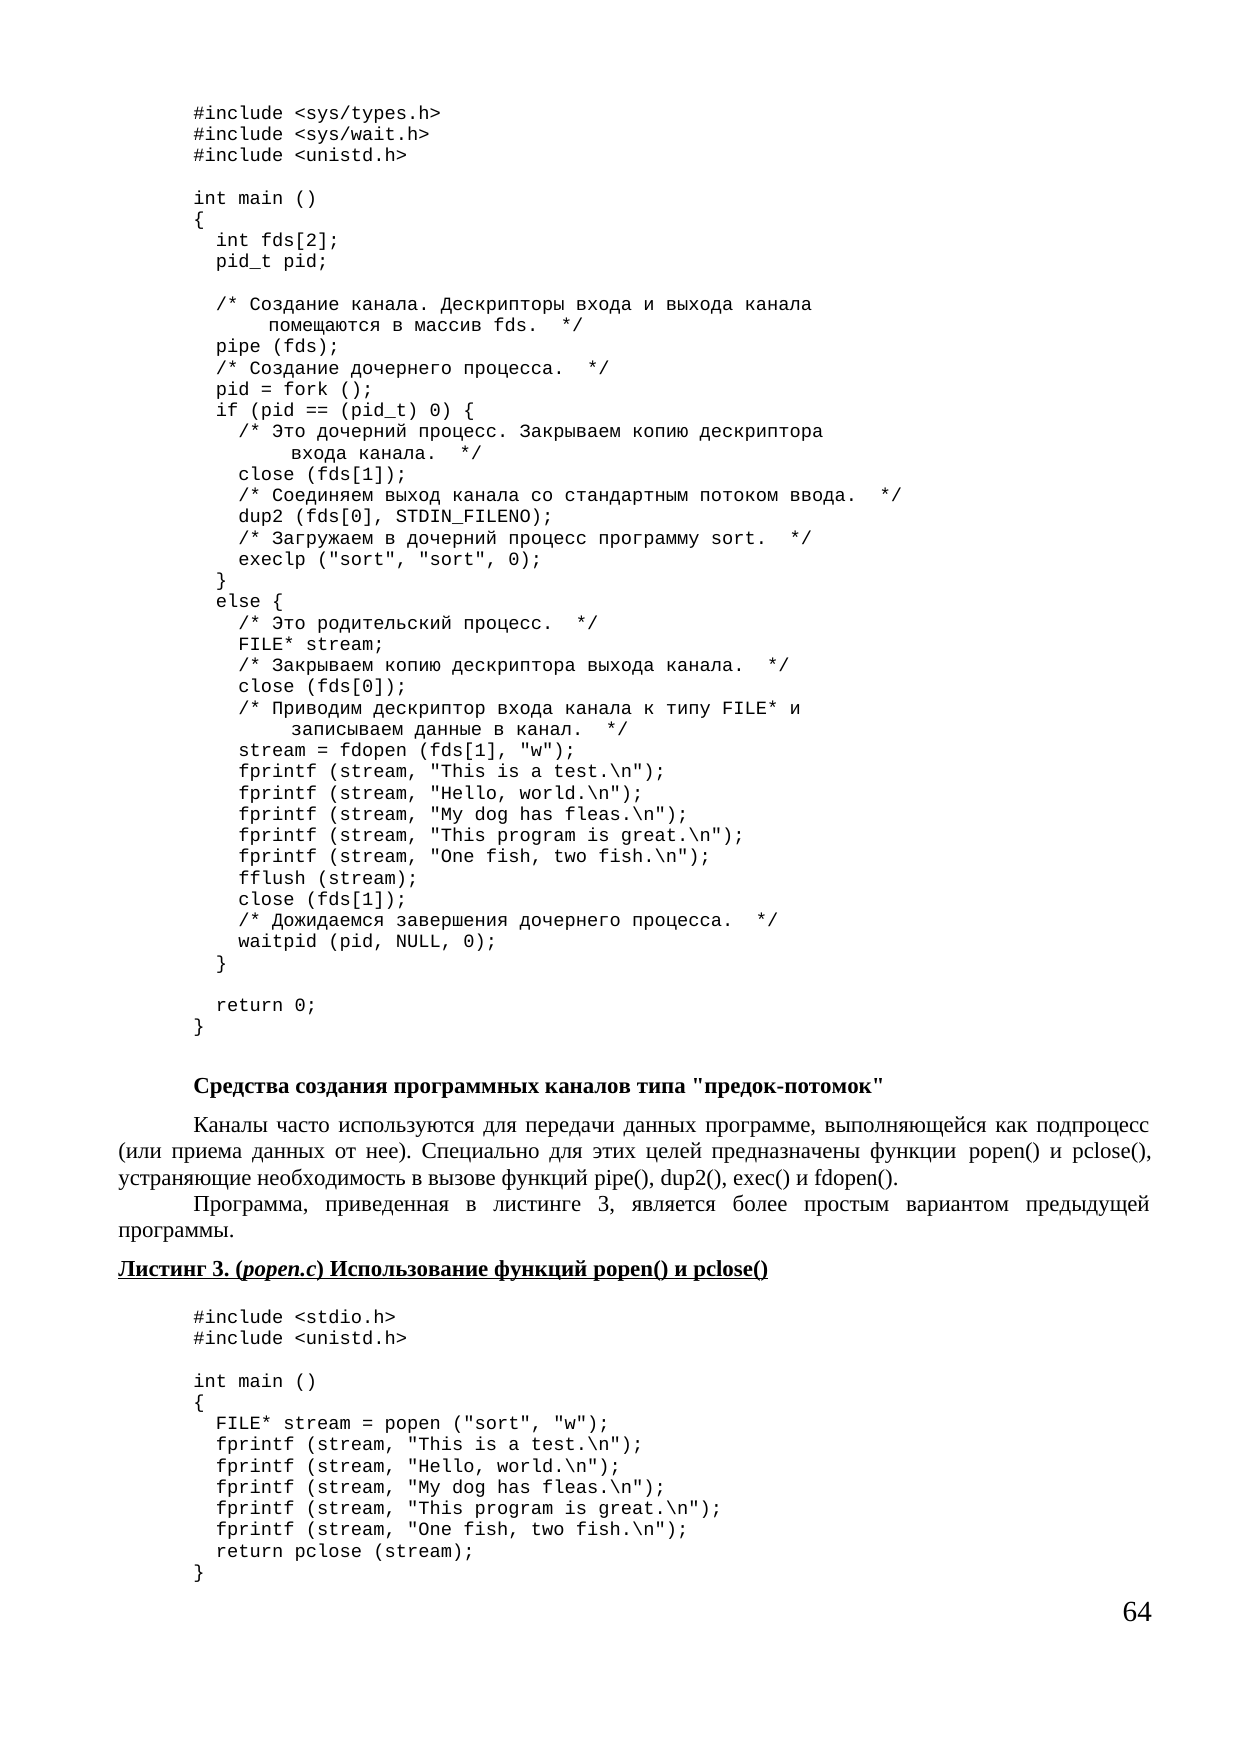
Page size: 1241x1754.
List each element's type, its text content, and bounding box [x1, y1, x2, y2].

text } [193, 953, 1152, 975]
text FILE* stream = popen ("sort", "w"); [193, 1414, 1152, 1435]
text fprintf (stream, "My dog has fleas.\n"); [193, 1478, 1152, 1499]
text stream = fdopen (fds[1], "w"); [193, 741, 1152, 762]
text waitpid (pid, NULL, 0); [193, 932, 1152, 953]
text pid_t pid; [193, 252, 1152, 273]
text if (pid == (pid_t) 0) { [193, 401, 1152, 422]
text /* Приводим дескриптор входа канала к типу FILE* и [193, 698, 1152, 720]
text #include <sys/wait.h> [193, 125, 1152, 146]
text } [193, 1563, 1152, 1584]
text { [193, 210, 1152, 231]
text FILE* stream; [193, 635, 1152, 656]
text /* Это родительский процесс. */ [193, 613, 1152, 635]
text помещаются в массив fds. */ [193, 316, 1152, 337]
text #include <unistd.h> [193, 1329, 1152, 1350]
text { [193, 1393, 1152, 1414]
text fprintf (stream, "This is a test.\n"); [193, 1435, 1152, 1456]
text int main () [193, 188, 1152, 210]
text /* Создание дочернего процесса. */ [193, 358, 1152, 380]
text /* Создание канала. Дескрипторы входа и выхода канала [193, 295, 1152, 316]
text Средства создания программных каналов типа "предок-потомок" [118, 1072, 1152, 1098]
text /* Дожидаемся завершения дочернего процесса. */ [193, 911, 1152, 932]
text } [193, 571, 1152, 592]
text fprintf (stream, "This program is great.\n"); [193, 1499, 1152, 1520]
text } [193, 1017, 1152, 1038]
text fprintf (stream, "My dog has fleas.\n"); [193, 805, 1152, 826]
text /* Это дочерний процесс. Закрываем копию дескриптора [193, 422, 1152, 443]
text return pclose (stream); [193, 1541, 1152, 1563]
text dup2 (fds[0], STDIN_FILENO); [193, 507, 1152, 528]
text close (fds[1]); [193, 465, 1152, 486]
text входа канала. */ [193, 443, 1152, 465]
text /* Закрываем копию дескриптора выхода канала. */ [193, 656, 1152, 677]
text #include <unistd.h> [193, 146, 1152, 167]
text int main () [193, 1371, 1152, 1393]
text else { [193, 592, 1152, 613]
text fprintf (stream, "One fish, two fish.\n"); [193, 847, 1152, 868]
text close (fds[1]); [193, 890, 1152, 911]
text fprintf (stream, "One fish, two fish.\n"); [193, 1520, 1152, 1541]
text fprintf (stream, "This program is great.\n"); [193, 826, 1152, 847]
text int fds[2]; [193, 231, 1152, 252]
text pipe (fds); [193, 337, 1152, 358]
text Каналы часто используются для передачи данных программе, выполняющейся как подпроцесс (или приема данных от нее). Специально для этих целей предназначены функции popen() и pclose(), устраняющие необходимость в вызове функций pipe(), dup2(), exec() и fdopen(). [118, 1111, 1152, 1190]
text /* Загружаем в дочерний процесс программу sort. */ [193, 528, 1152, 550]
text #include <stdio.h> [193, 1308, 1152, 1329]
text fprintf (stream, "This is a test.\n"); [193, 762, 1152, 783]
text fprintf (stream, "Hello, world.\n"); [193, 783, 1152, 805]
text записываем данные в канал. */ [193, 720, 1152, 741]
text close (fds[0]); [193, 677, 1152, 698]
text /* Соединяем выход канала со стандартным потоком ввода. */ [193, 486, 1152, 507]
text fflush (stream); [193, 868, 1152, 890]
text #include <sys/types.h> [193, 103, 1152, 125]
text pid = fork (); [193, 380, 1152, 401]
text fprintf (stream, "Hello, world.\n"); [193, 1456, 1152, 1478]
text Программа, приведенная в листинге 3, является более простым вариантом предыдущей программы. [118, 1190, 1152, 1243]
text return 0; [193, 996, 1152, 1017]
text Листинг 3. (popen.c) Использование функций popen() и pclose() [118, 1255, 1152, 1282]
text execlp ("sort", "sort", 0); [193, 550, 1152, 571]
